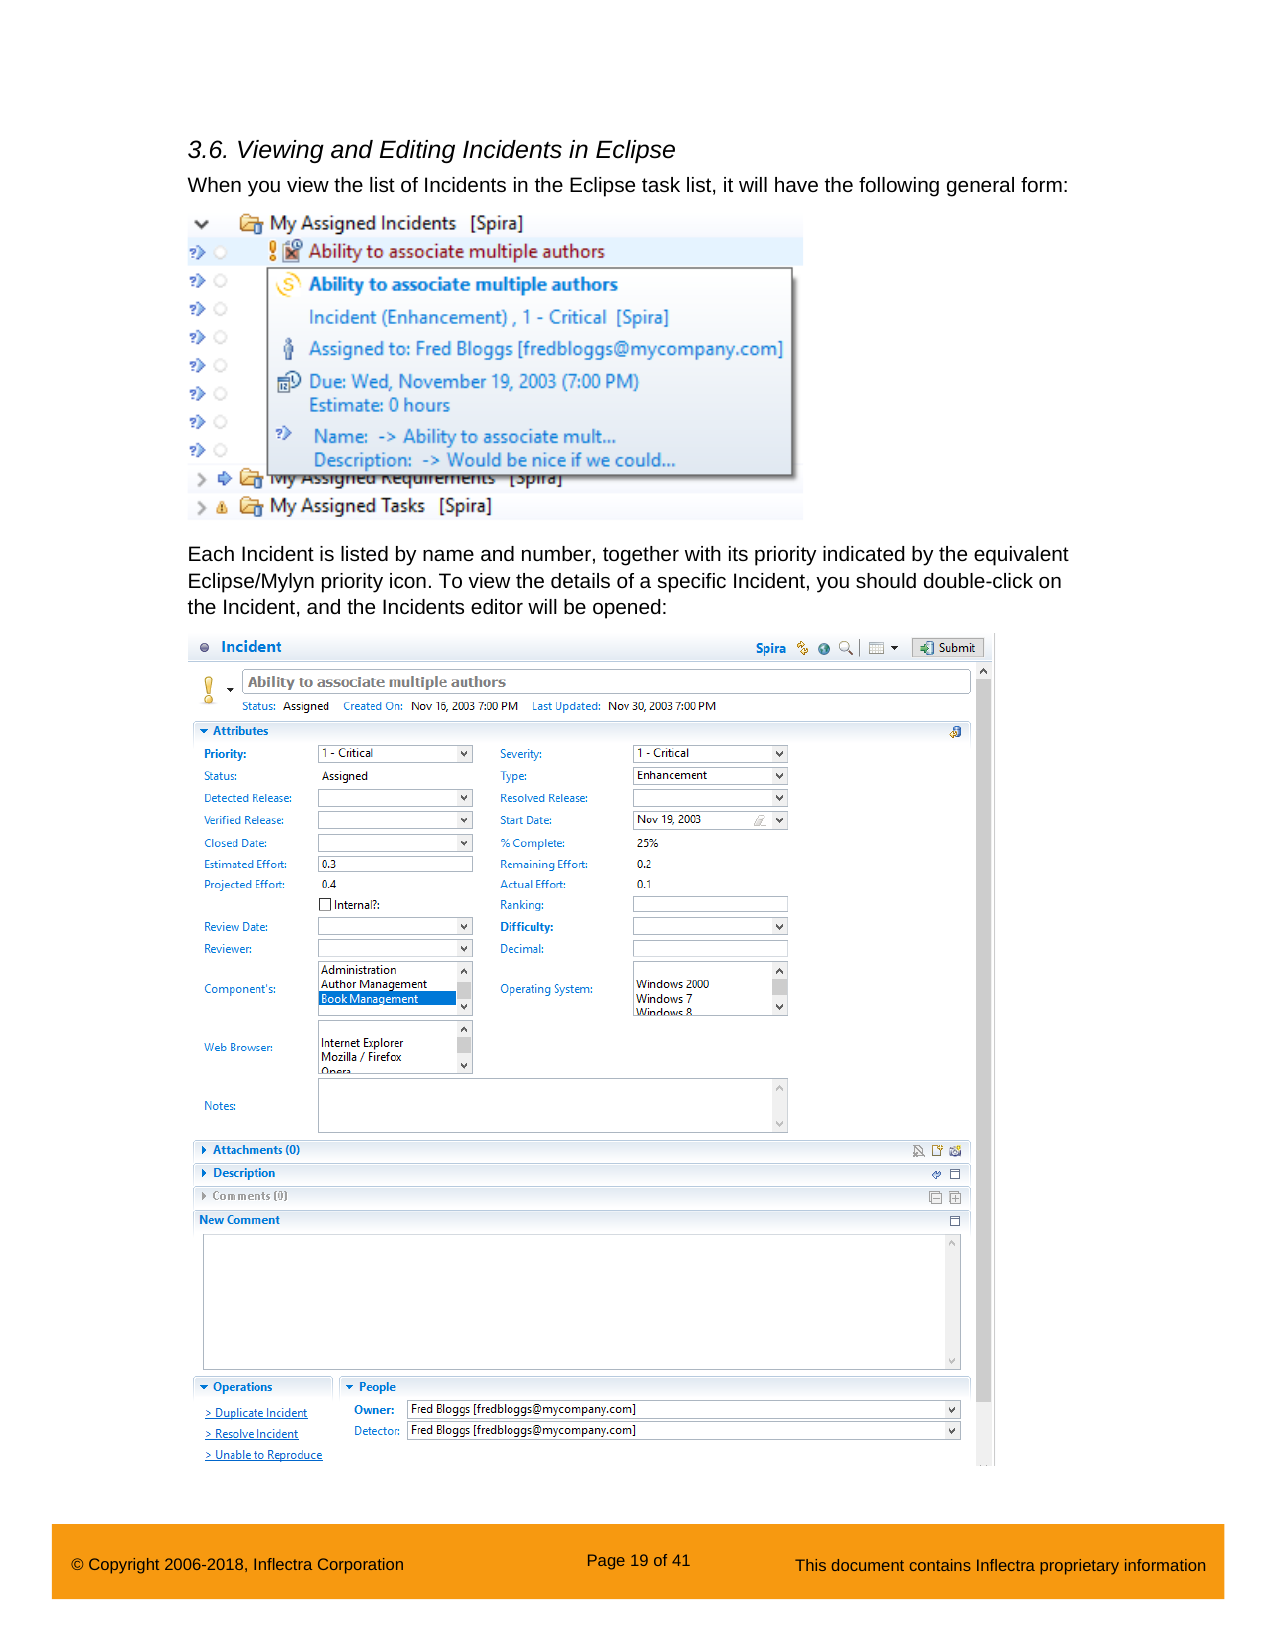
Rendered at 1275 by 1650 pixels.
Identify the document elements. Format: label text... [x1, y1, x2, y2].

picture [187, 211, 804, 528]
picture [187, 633, 996, 1466]
text When you view the list of Incidents in the Eclipse task list, it will have the following general form: [187, 173, 1087, 197]
text Each Incident is listed by name and number, together with its priority indicated by the equivalent Eclipse/Mylyn priority icon. To view the details of a specific Incident, you should double-click on the Incident, and the Incidents editor will be opened: [187, 542, 1087, 619]
subtitle 3.6. Viewing and Editing Incidents in Eclipse [187, 135, 1087, 164]
